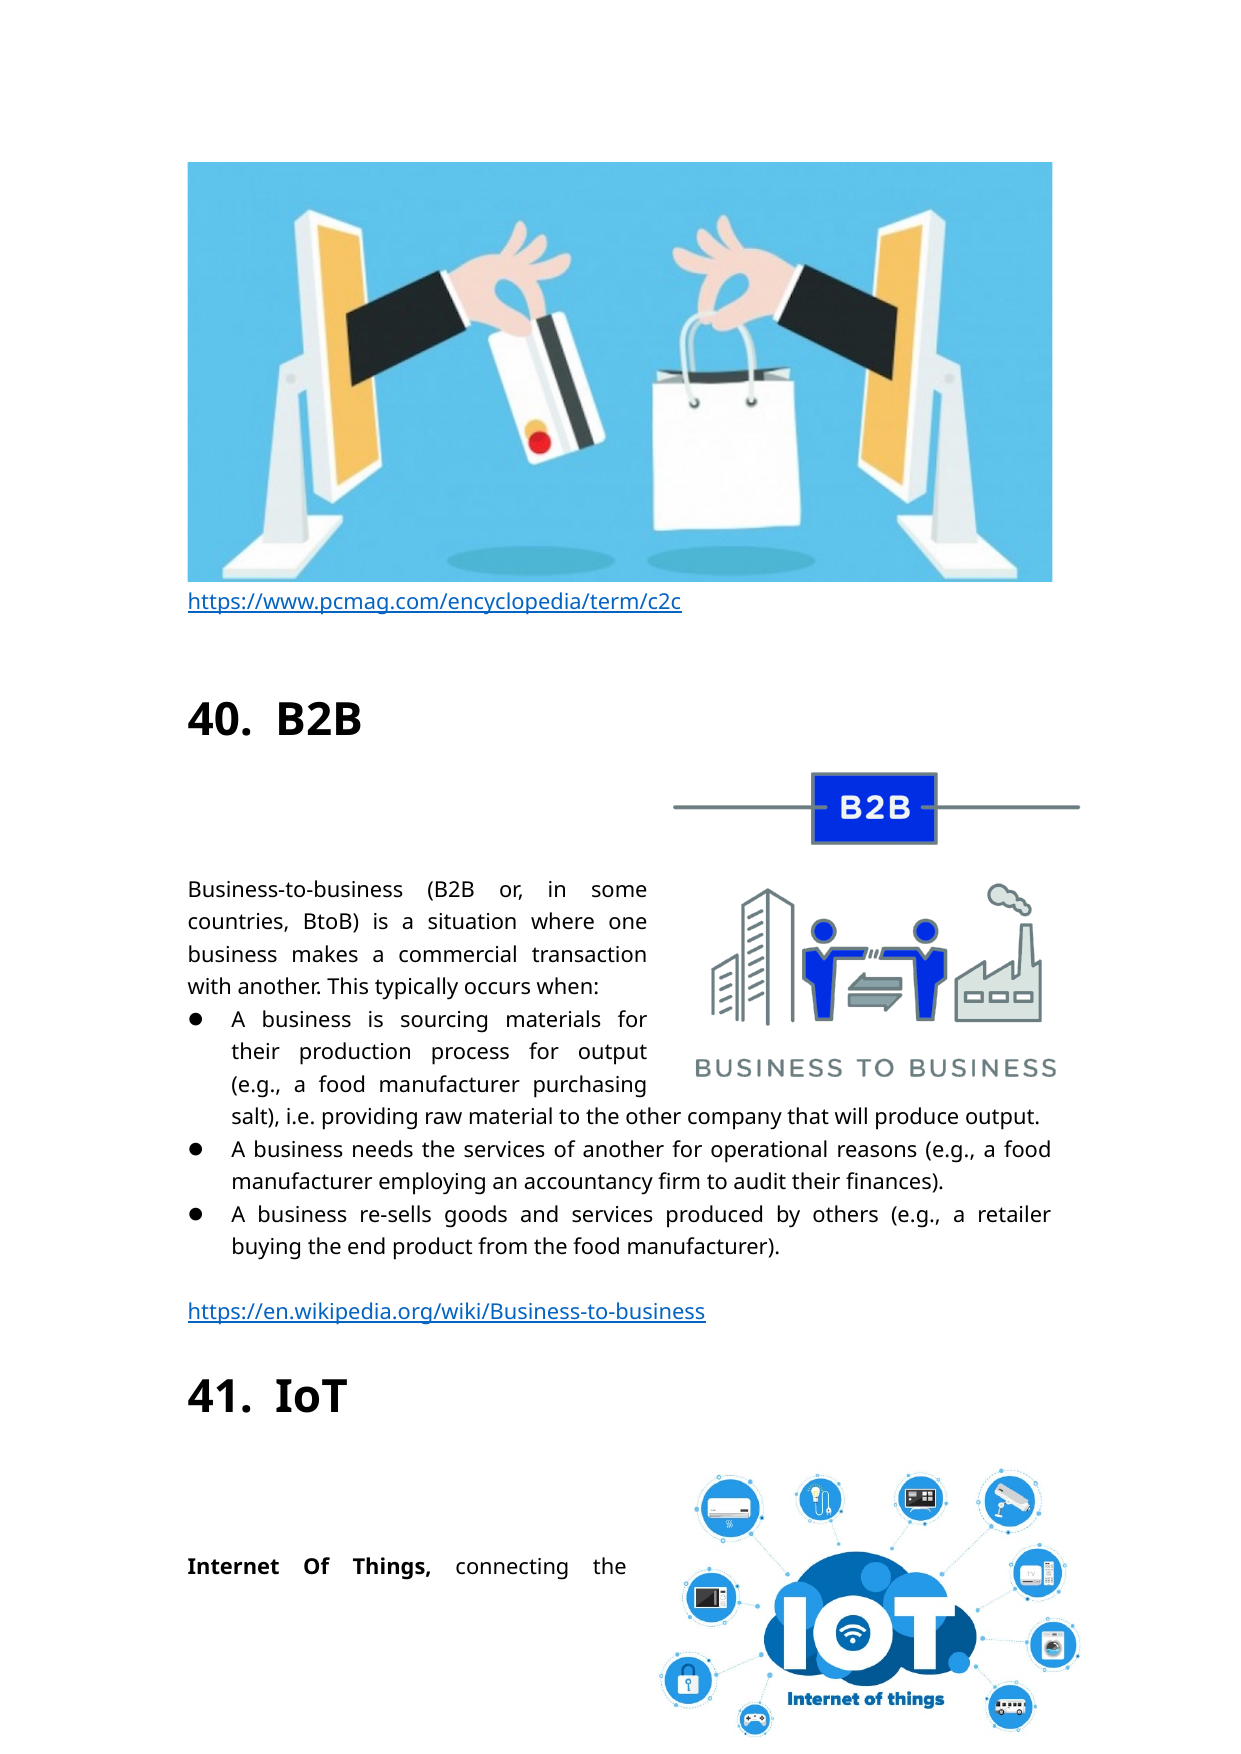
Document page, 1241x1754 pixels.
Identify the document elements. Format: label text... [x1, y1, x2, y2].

text Business-to-business (B2B or, in some countries, BtoB) is a situation where one business makes a commercial transaction with another. This typically occurs when: [187, 872, 666, 1002]
list A business needs the services of another for operational reasons (e.g., a food manufacturer employing an accountancy firm to audit their finances). [187, 1132, 1053, 1197]
subtitle B2B [187, 685, 1053, 750]
list A business re-sells goods and services produced by others (e.g., a retailer buying the end product from the food manufacturer). [187, 1197, 1053, 1262]
picture [666, 749, 1110, 1086]
list A business is sourcing materials for their production process for output (e.g., a food manufacturer purchasing salt), i.e. providing raw material to the other company that will produce output. [187, 1002, 1053, 1132]
picture [187, 162, 1053, 582]
text https://www.pcmag.com/encyclopedia/term/c2c [187, 584, 1053, 617]
text https://en.wikipedia.org/wiki/Business-to-business [187, 1295, 1053, 1327]
subtitle IoT [187, 1363, 1053, 1428]
picture [645, 1453, 1097, 1754]
